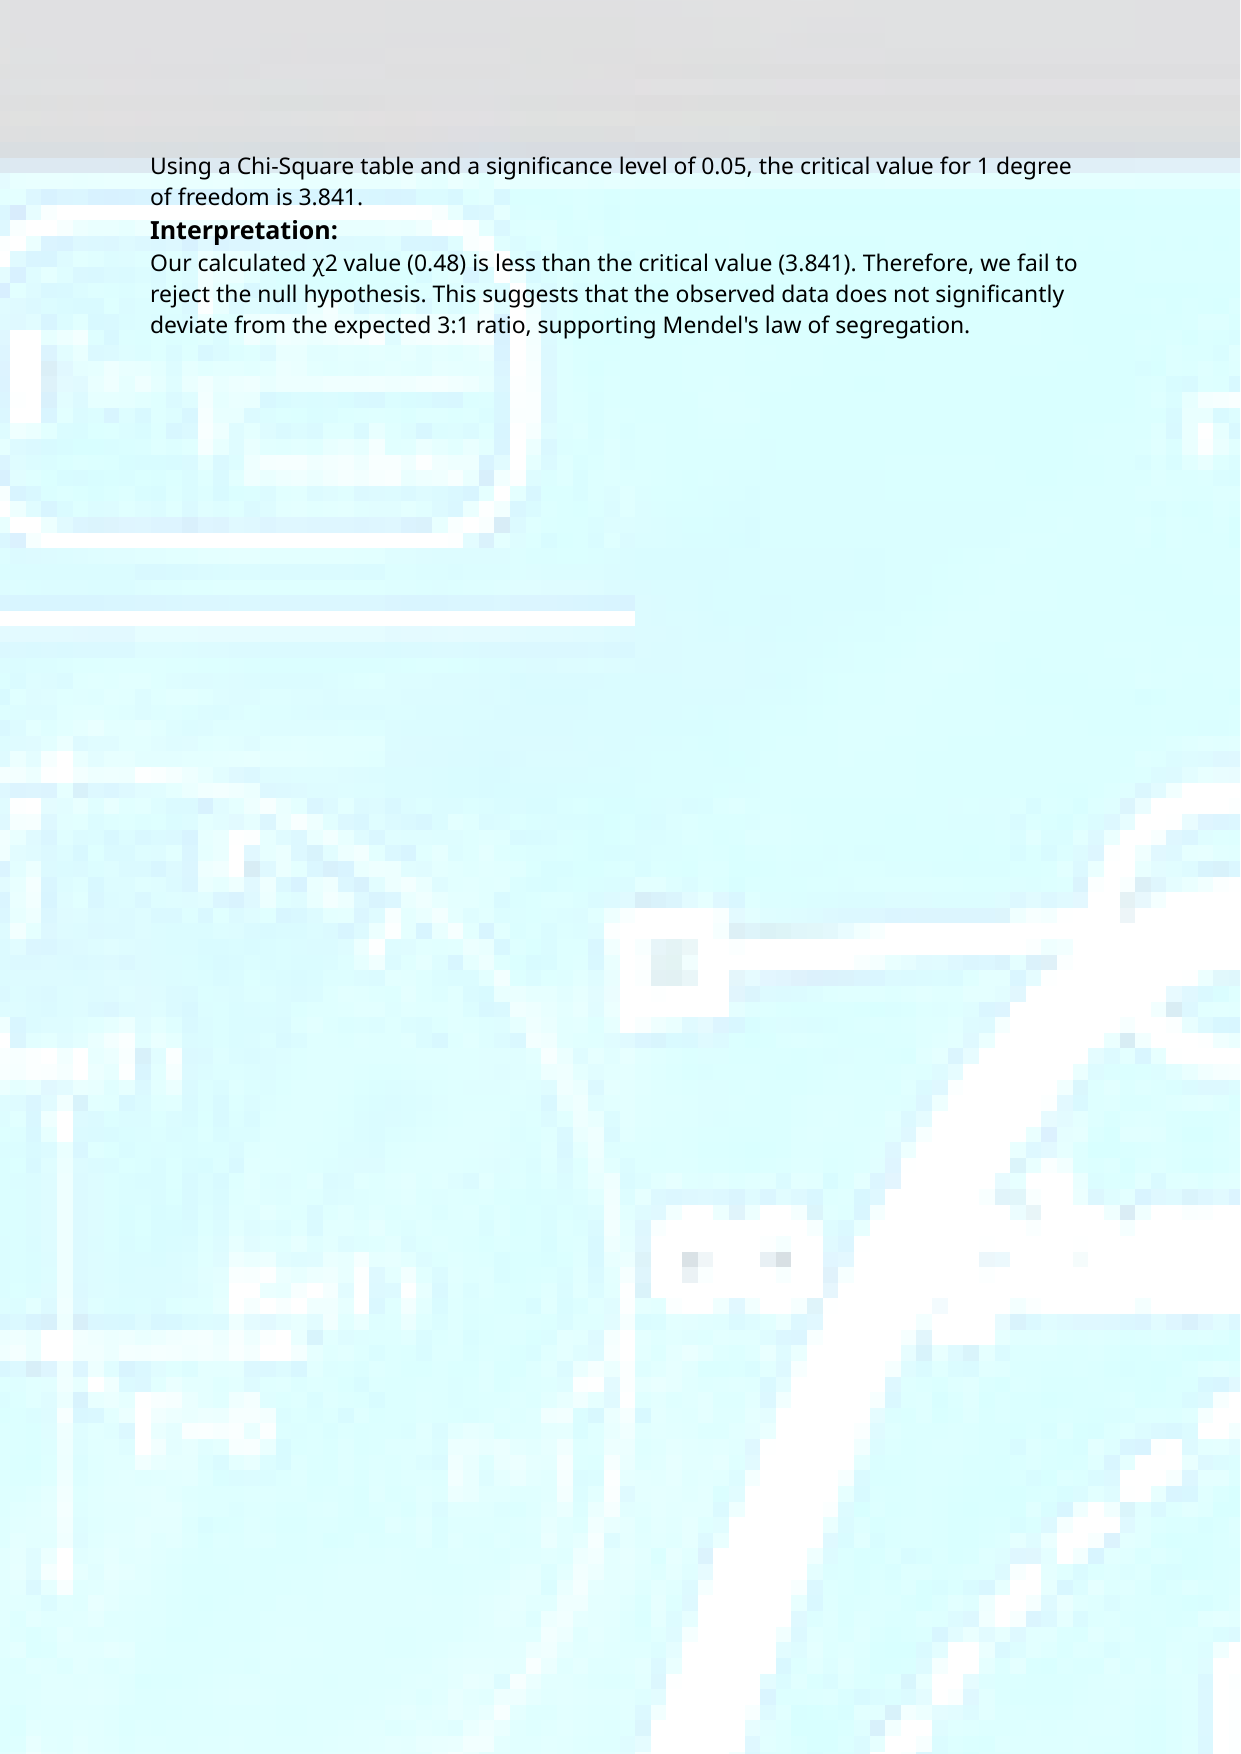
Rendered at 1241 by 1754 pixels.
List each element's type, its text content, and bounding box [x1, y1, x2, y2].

text Using a Chi-Square table and a significance level of 0.05, the critical value for 1 degree of freedom is 3.841. [150, 150, 1090, 212]
text Interpretation: [150, 212, 1090, 247]
text Our calculated χ2 value (0.48) is less than the critical value (3.841). Therefore, we fail to reject the null hypothesis. This suggests that the observed data does not significantly deviate from the expected 3:1 ratio, supporting Mendel's law of segregation. [150, 247, 1090, 340]
